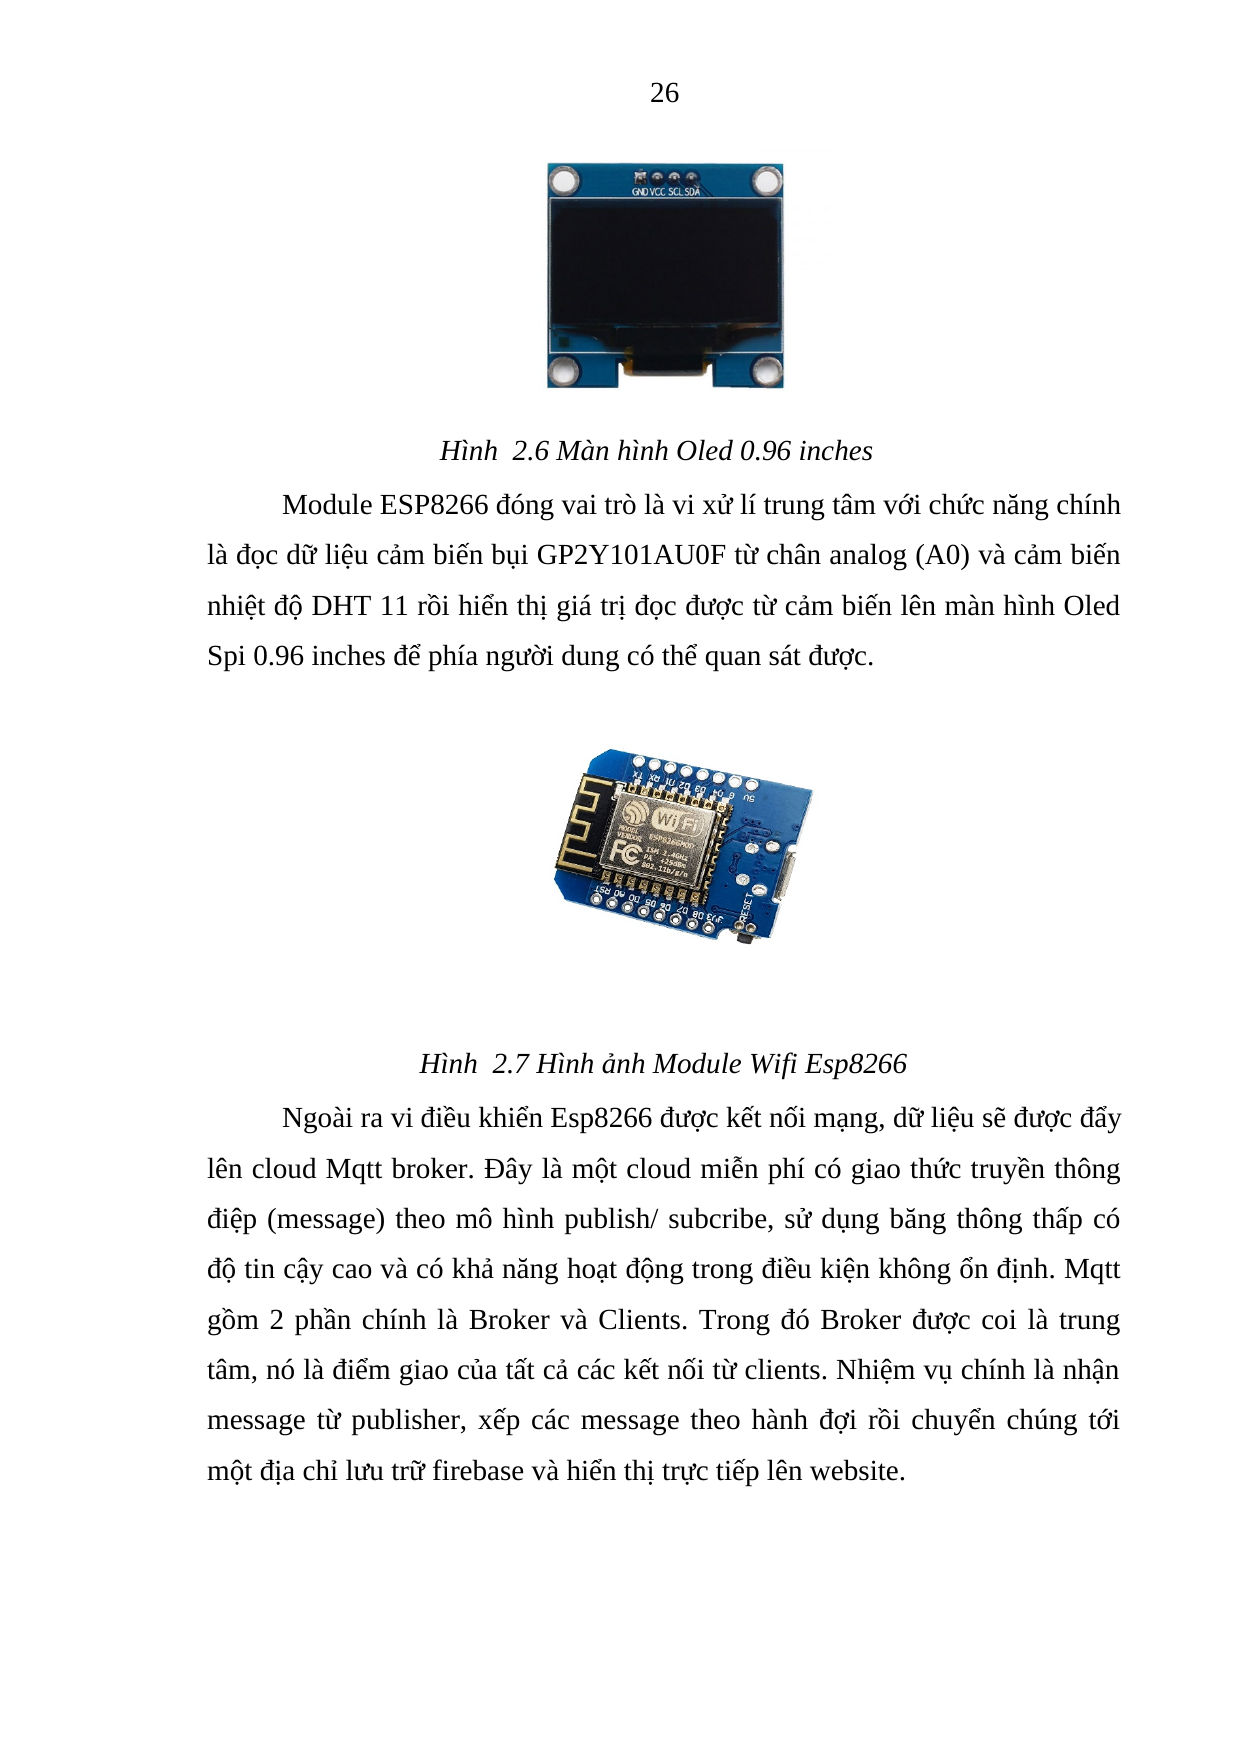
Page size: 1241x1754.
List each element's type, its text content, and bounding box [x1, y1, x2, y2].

picture [493, 147, 836, 400]
picture [492, 688, 837, 1013]
text Ngoài ra vi điều khiển Esp8266 được kết nối mạng, dữ liệu sẽ được đẩy lên cloud Mqtt broker. Đây là một cloud miễn phí có giao thức truyền thông điệp (message) theo mô hình publish/ subcribe, sử dụng băng thông thấp có độ tin cậy cao và có khả năng hoạt động trong điều kiện không ổn định. Mqtt gồm 2 phần chính là Broker và Clients. Trong đó Broker được coi là trung tâm, nó là điểm giao của tất cả các kết nối từ clients. Nhiệm vụ chính là nhận message từ publisher, xếp các message theo hành đợi rồi chuyển chúng tới một địa chỉ lưu trữ firebase và hiển thị trực tiếp lên website. [207, 1101, 1122, 1486]
text Module ESP8266 đóng vai trò là vi xử lí trung tâm với chức năng chính là đọc dữ liệu cảm biến bụi GP2Y101AU0F từ chân analog (A0) và cảm biến nhiệt độ DHT 11 rồi hiển thị giá trị đọc được từ cảm biến lên màn hình Oled Spi 0.96 inches để phía người dung có thể quan sát được. [207, 487, 1122, 672]
